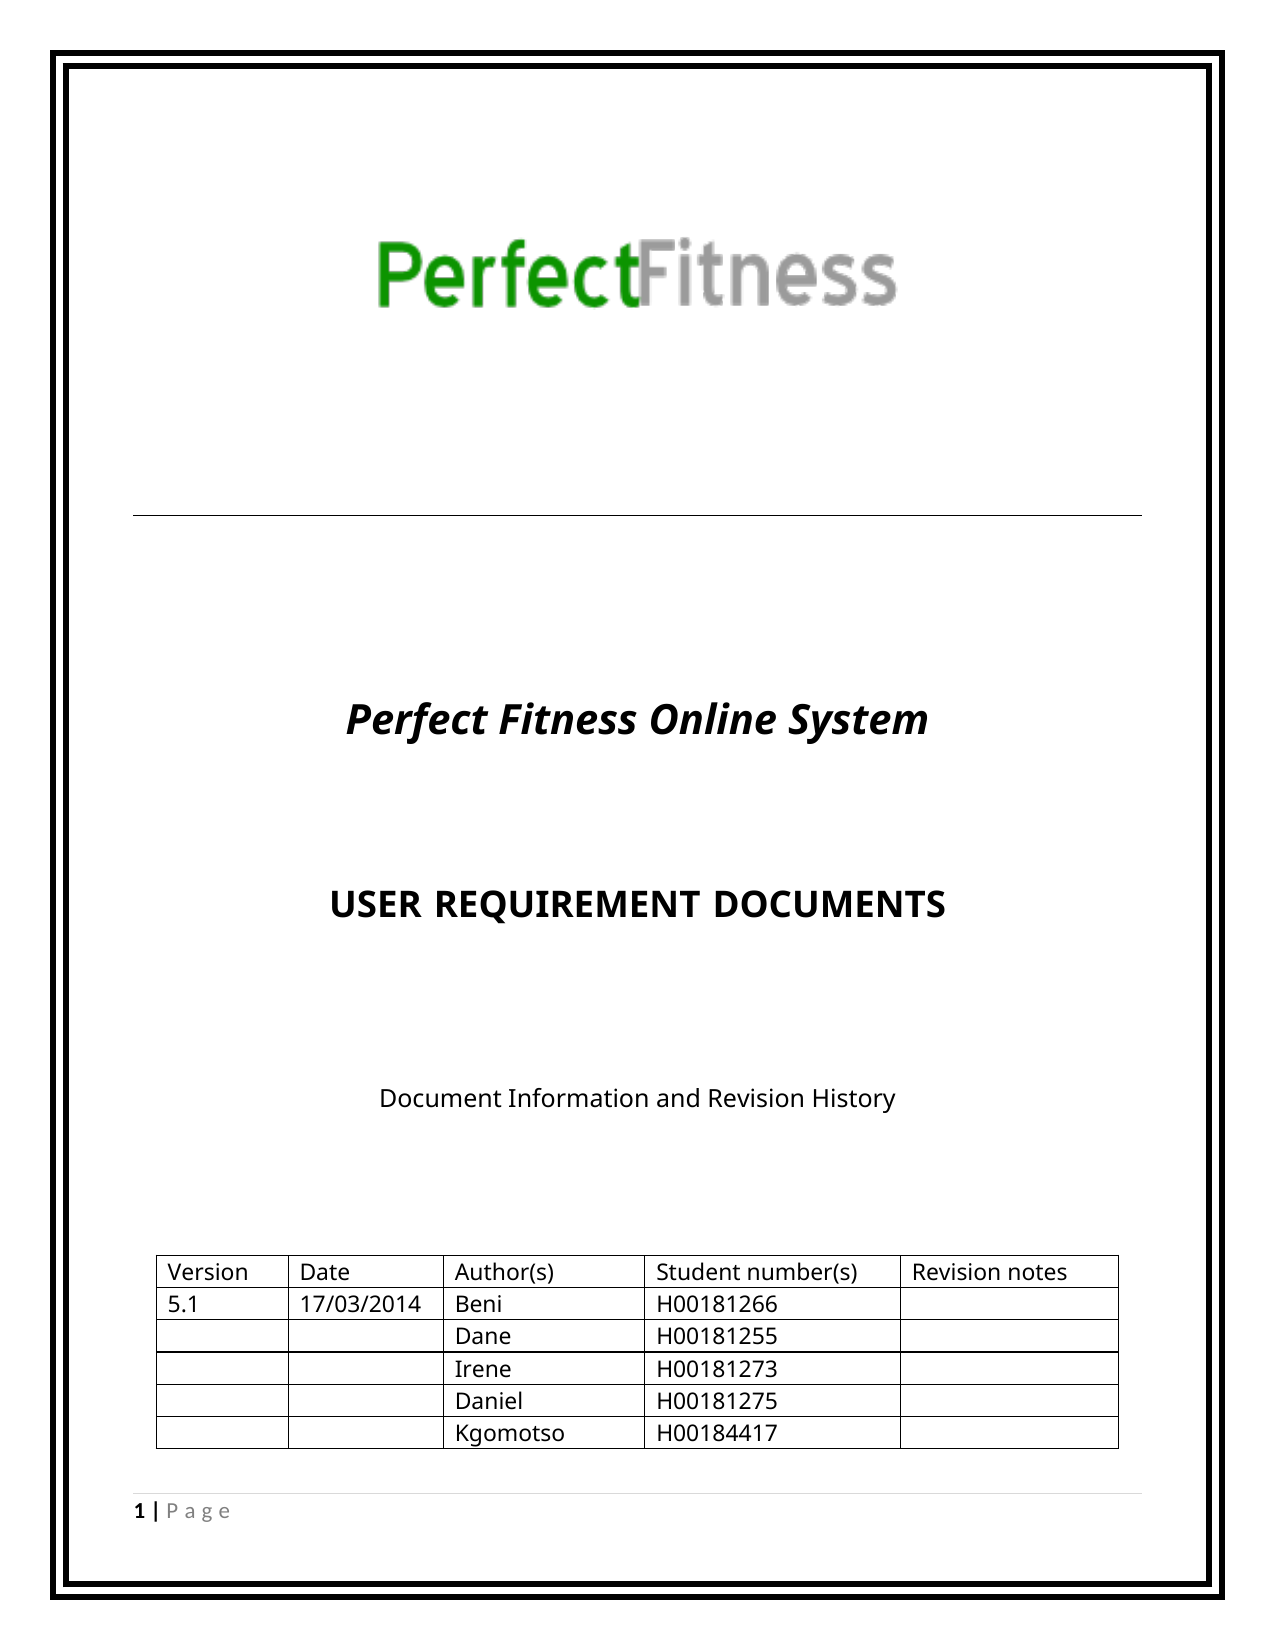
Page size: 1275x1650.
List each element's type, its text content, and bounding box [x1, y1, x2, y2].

table_cell H00181275 [645, 1385, 900, 1416]
table_cell Daniel [444, 1385, 644, 1416]
table_cell [157, 1353, 288, 1384]
table_cell Dane [444, 1320, 644, 1351]
table_cell [901, 1320, 1118, 1351]
table_cell [901, 1417, 1118, 1448]
table_cell Irene [444, 1353, 644, 1384]
table_cell [289, 1320, 443, 1351]
table_cell [157, 1417, 288, 1448]
table_cell H00181273 [645, 1353, 900, 1384]
table_cell [289, 1353, 443, 1384]
text Perfect Fitness Online System [133, 690, 1142, 747]
table_header Date [289, 1256, 443, 1287]
table_cell [901, 1353, 1118, 1384]
table_cell [289, 1385, 443, 1416]
text user requirement documents [133, 868, 1142, 931]
table_cell H00184417 [645, 1417, 900, 1448]
table_cell Kgomotso [444, 1417, 644, 1448]
table_header Version [157, 1256, 288, 1287]
table_cell H00181255 [645, 1320, 900, 1351]
table_cell [157, 1320, 288, 1351]
table_cell [901, 1385, 1118, 1416]
table_cell 5.1 [157, 1288, 288, 1319]
picture [377, 236, 898, 310]
table_cell [157, 1385, 288, 1416]
table_header Author(s) [444, 1256, 644, 1287]
table_cell [289, 1417, 443, 1448]
table_cell 17/03/2014 [289, 1288, 443, 1319]
table_cell [901, 1288, 1118, 1319]
text Document Information and Revision History [133, 1081, 1142, 1115]
table_cell Beni [444, 1288, 644, 1319]
table_header Student number(s) [645, 1256, 900, 1287]
table_cell H00181266 [645, 1288, 900, 1319]
table_header Revision notes [901, 1256, 1118, 1287]
